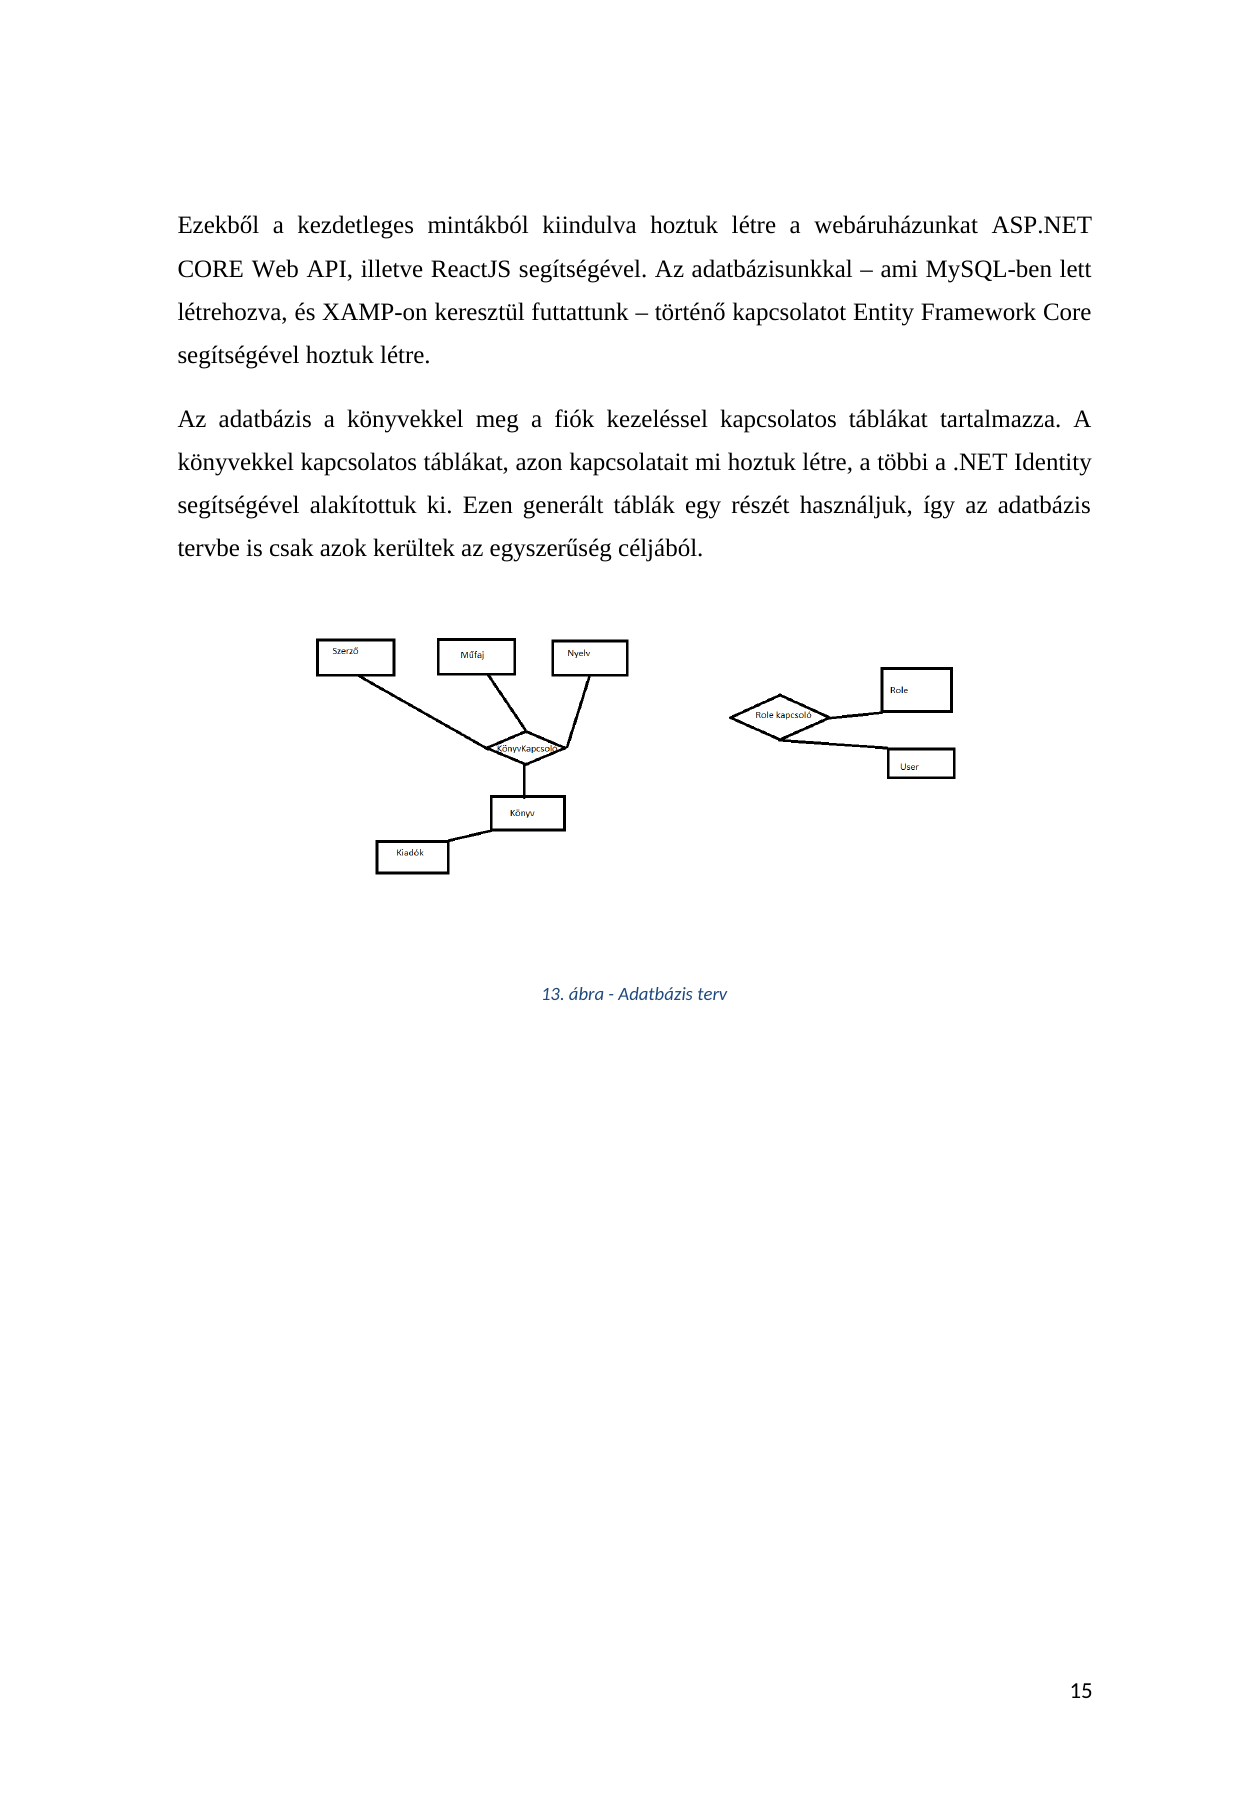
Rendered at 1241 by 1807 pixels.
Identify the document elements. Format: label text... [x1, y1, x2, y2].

text Az adatbázis a könyvekkel meg a fiók kezeléssel kapcsolatos táblákat tartalmazza. A könyvekkel kapcsolatos táblákat, azon kapcsolatait mi hoztuk létre, a többi a .NET Identity segítségével alakítottuk ki. Ezen generált táblák egy részét használjuk, így az adatbázis tervbe is csak azok kerültek az egyszerűség céljából. [177, 404, 1092, 562]
picture [259, 597, 1010, 948]
text Ezekből a kezdetleges mintákból kiindulva hoztuk létre a webáruházunkat ASP.NET CORE Web API, illetve ReactJS segítségével. Az adatbázisunkkal – ami MySQL-ben lett létrehozva, és XAMP-on keresztül futtattunk – történő kapcsolatot Entity Framework Core segítségével hoztuk létre. [177, 211, 1092, 369]
